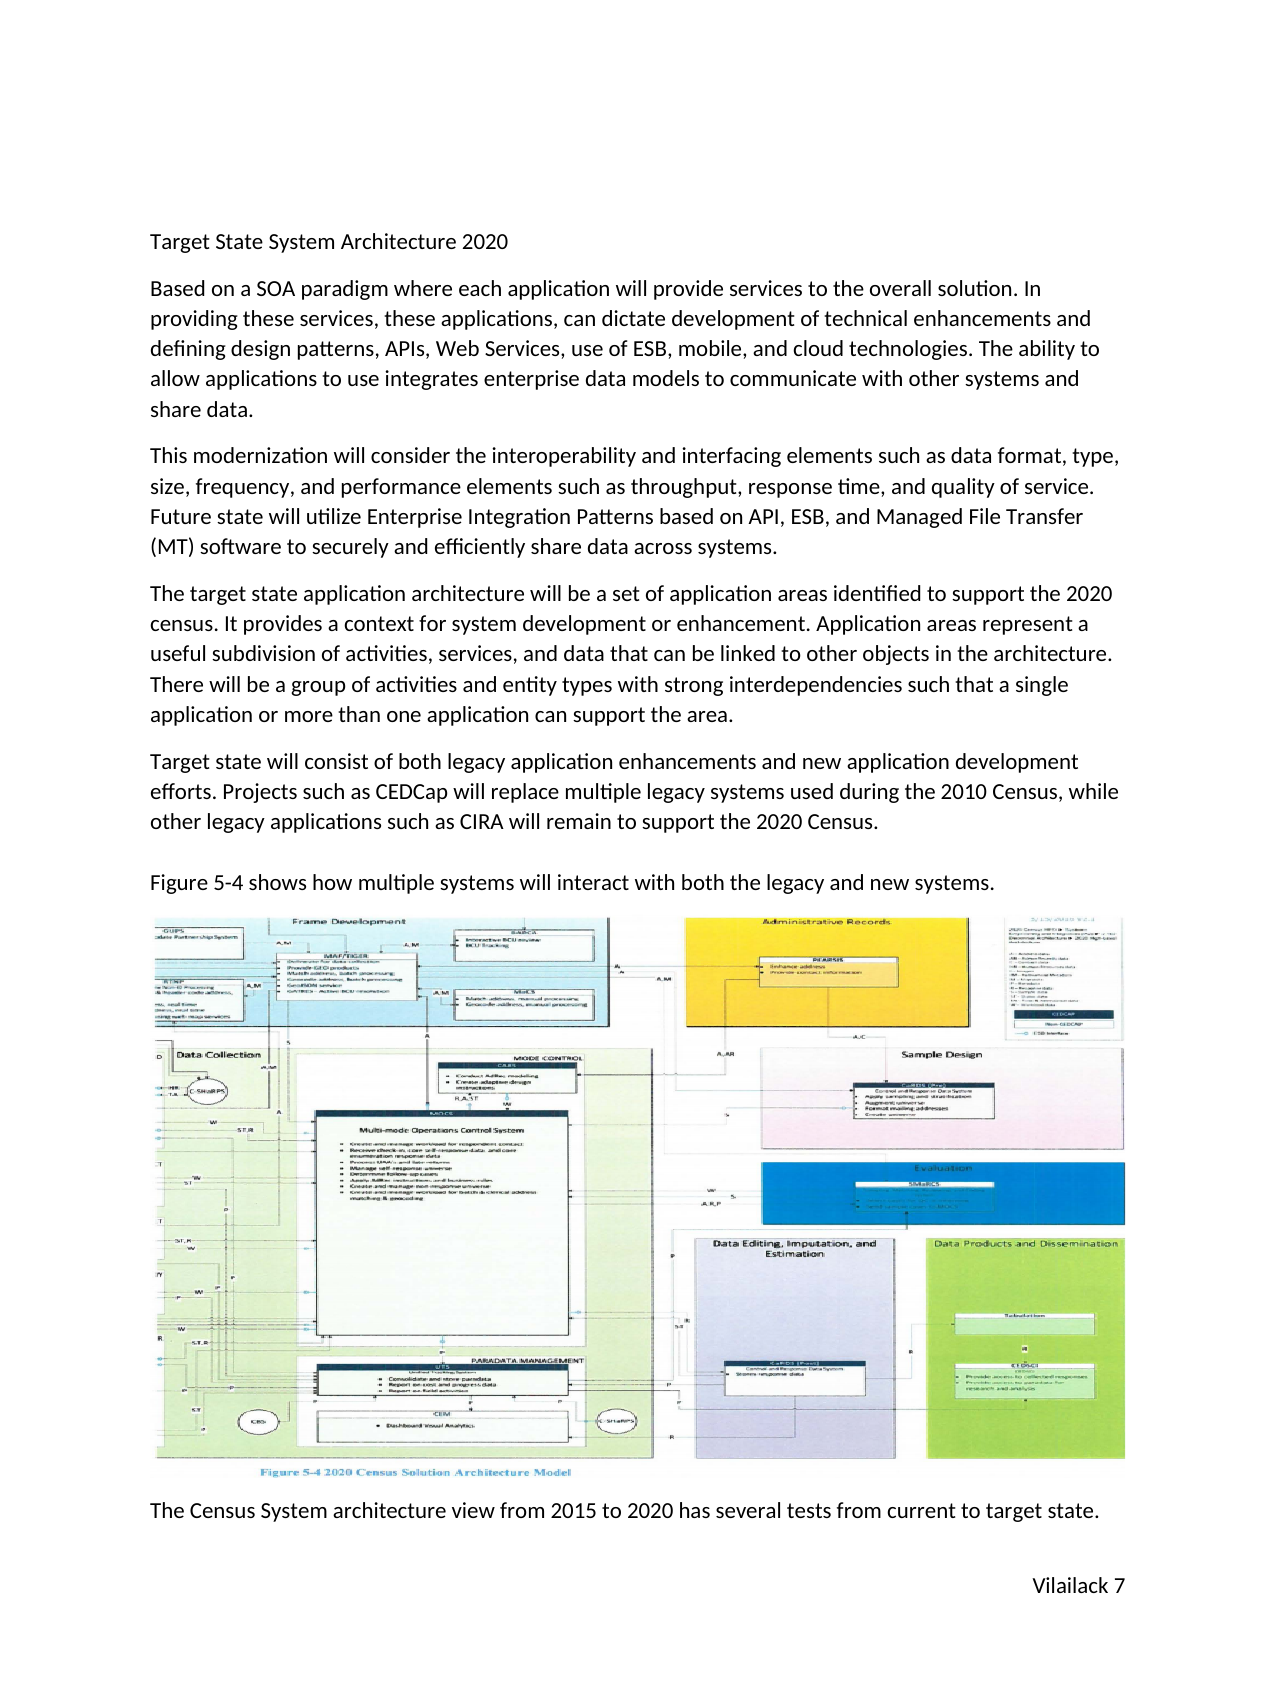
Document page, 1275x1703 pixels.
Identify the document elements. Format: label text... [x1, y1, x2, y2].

text The target state application architecture will be a set of application areas identified to support the 2020 census. It provides a context for system development or enhancement. Application areas represent a useful subdivision of activities, services, and data that can be linked to other objects in the architecture. There will be a group of activities and entity types with strong interdependencies such that a single application or more than one application can support the area. [150, 579, 1125, 728]
text Target State System Architecture 2020 [150, 227, 1125, 255]
text Based on a SOA paradigm where each application will provide services to the overall solution. In providing these services, these applications, can dictate development of technical enhancements and defining design patterns, APIs, Web Services, use of ESB, mobile, and cloud technologies. The ability to allow applications to use integrates enterprise data models to communicate with other systems and share data. [150, 274, 1125, 423]
text This modernization will consider the interoperability and interfacing elements such as data format, type, size, frequency, and performance elements such as throughput, response time, and quality of service. Future state will utilize Enterprise Integration Patterns based on API, ESB, and Managed File Transfer (MT) software to securely and efficiently share data across systems. [150, 442, 1125, 560]
text The Census System architecture view from 2015 to 2020 has several tests from current to target state. [150, 1497, 1125, 1525]
picture [150, 914, 1125, 1478]
text Target state will consist of both legacy application enhancements and new application development efforts. Projects such as CEDCap will replace multiple legacy systems used during the 2010 Census, while other legacy applications such as CIRA will remain to support the 2020 Census. Figure 5-4 shows how multiple systems will interact with both the legacy and new systems. [150, 747, 1125, 896]
